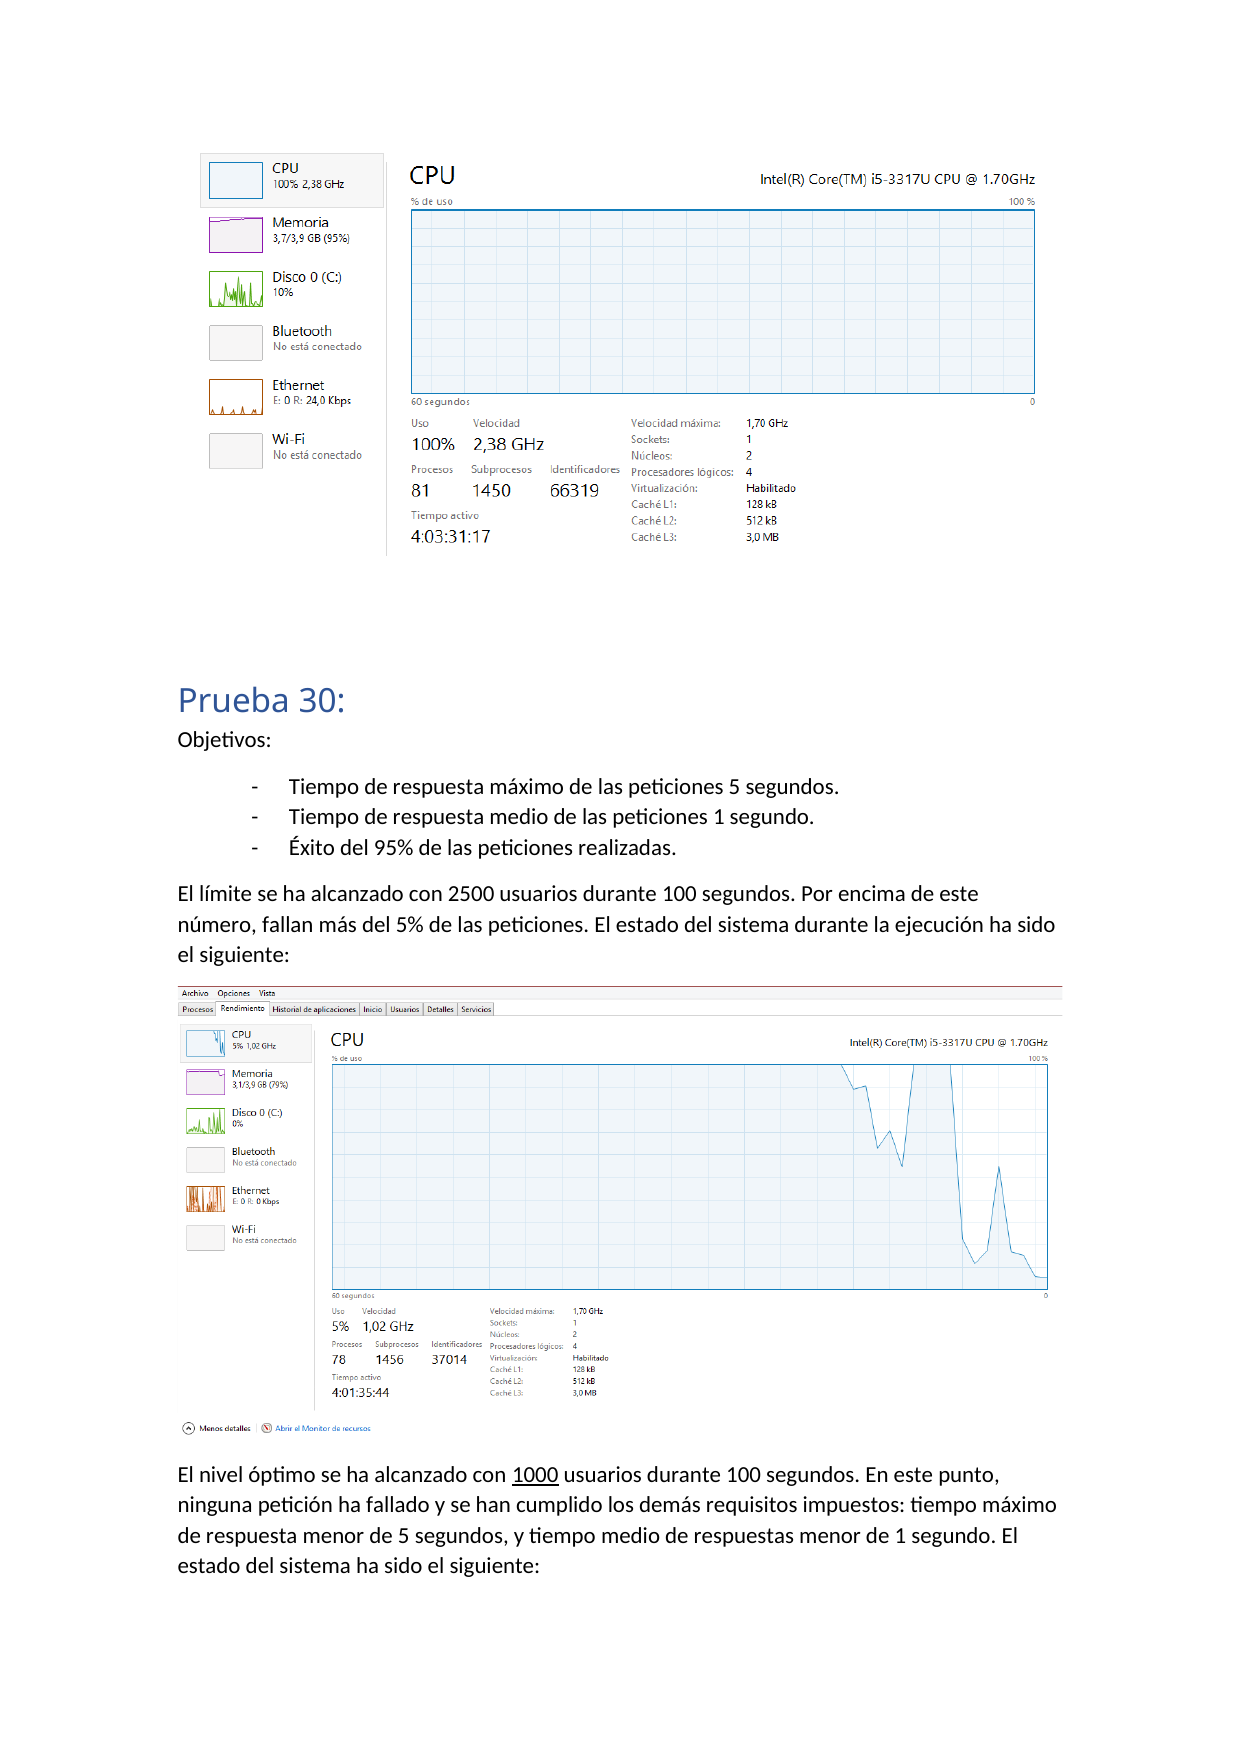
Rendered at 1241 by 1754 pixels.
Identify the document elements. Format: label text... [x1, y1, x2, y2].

list Tiempo de respuesta medio de las peticiones 1 segundo. [251, 802, 1063, 830]
text Objetivos: [177, 725, 1063, 753]
list Tiempo de respuesta máximo de las peticiones 5 segundos. [251, 772, 1063, 800]
subtitle Prueba 30: [177, 676, 1063, 722]
text El límite se ha alcanzado con 2500 usuarios durante 100 segundos. Por encima de este número, fallan más del 5% de las peticiones. El estado del sistema durante la ejecución ha sido el siguiente: [177, 879, 1063, 968]
text El nivel óptimo se ha alcanzado con 1000 usuarios durante 100 segundos. En este punto, ninguna petición ha fallado y se han cumplido los demás requisitos impuestos: tiempo máximo de respuesta menor de 5 segundos, y tiempo medio de respuestas menor de 1 segundo. El estado del sistema ha sido el siguiente: [177, 1460, 1063, 1579]
picture [177, 986, 1063, 1442]
picture [197, 147, 1043, 556]
list Éxito del 95% de las peticiones realizadas. [251, 833, 1063, 861]
